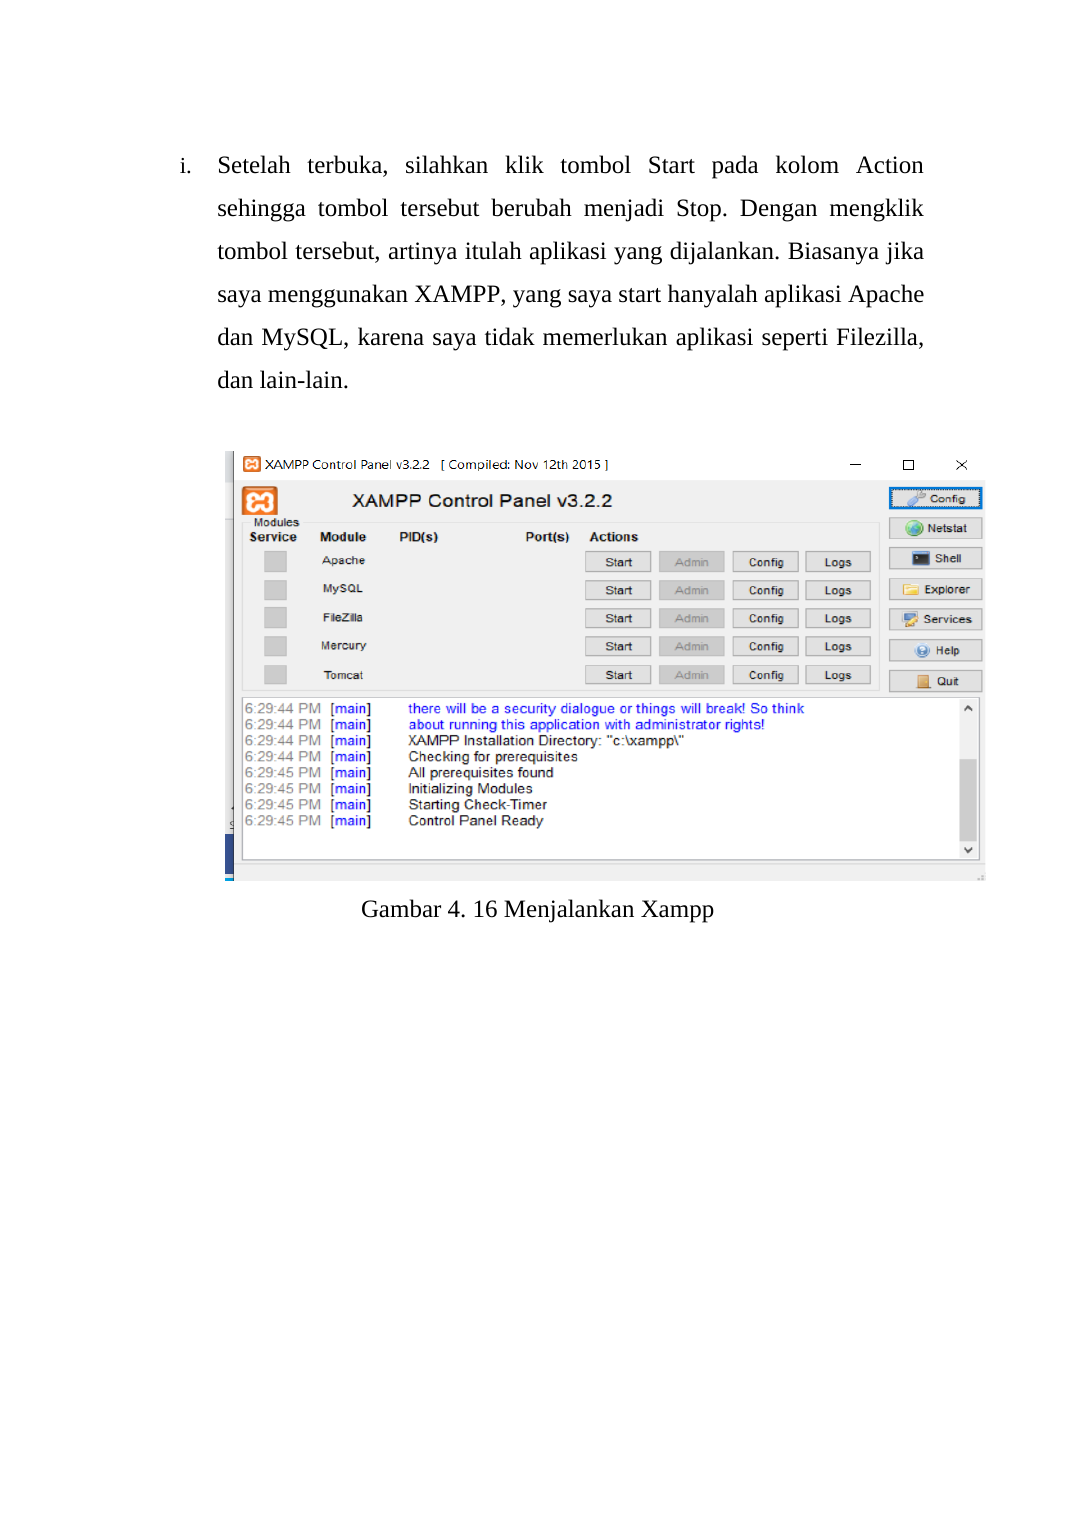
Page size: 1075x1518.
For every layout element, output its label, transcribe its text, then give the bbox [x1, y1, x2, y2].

text Gambar 4. 16 Menjalankan Xampp [150, 894, 925, 923]
list Setelah terbuka, silahkan klik tombol Start pada kolom Action sehingga tombol tersebut berubah menjadi Stop. Dengan mengklik tombol tersebut, artinya itulah aplikasi yang dijalankan. Biasanya jika saya menggunakan XAMPP, yang saya start hanyalah aplikasi Apache dan MySQL, karena saya tidak memerlukan aplikasi seperti Filezilla, dan lain-lain. [179, 150, 925, 394]
picture [225, 451, 986, 881]
